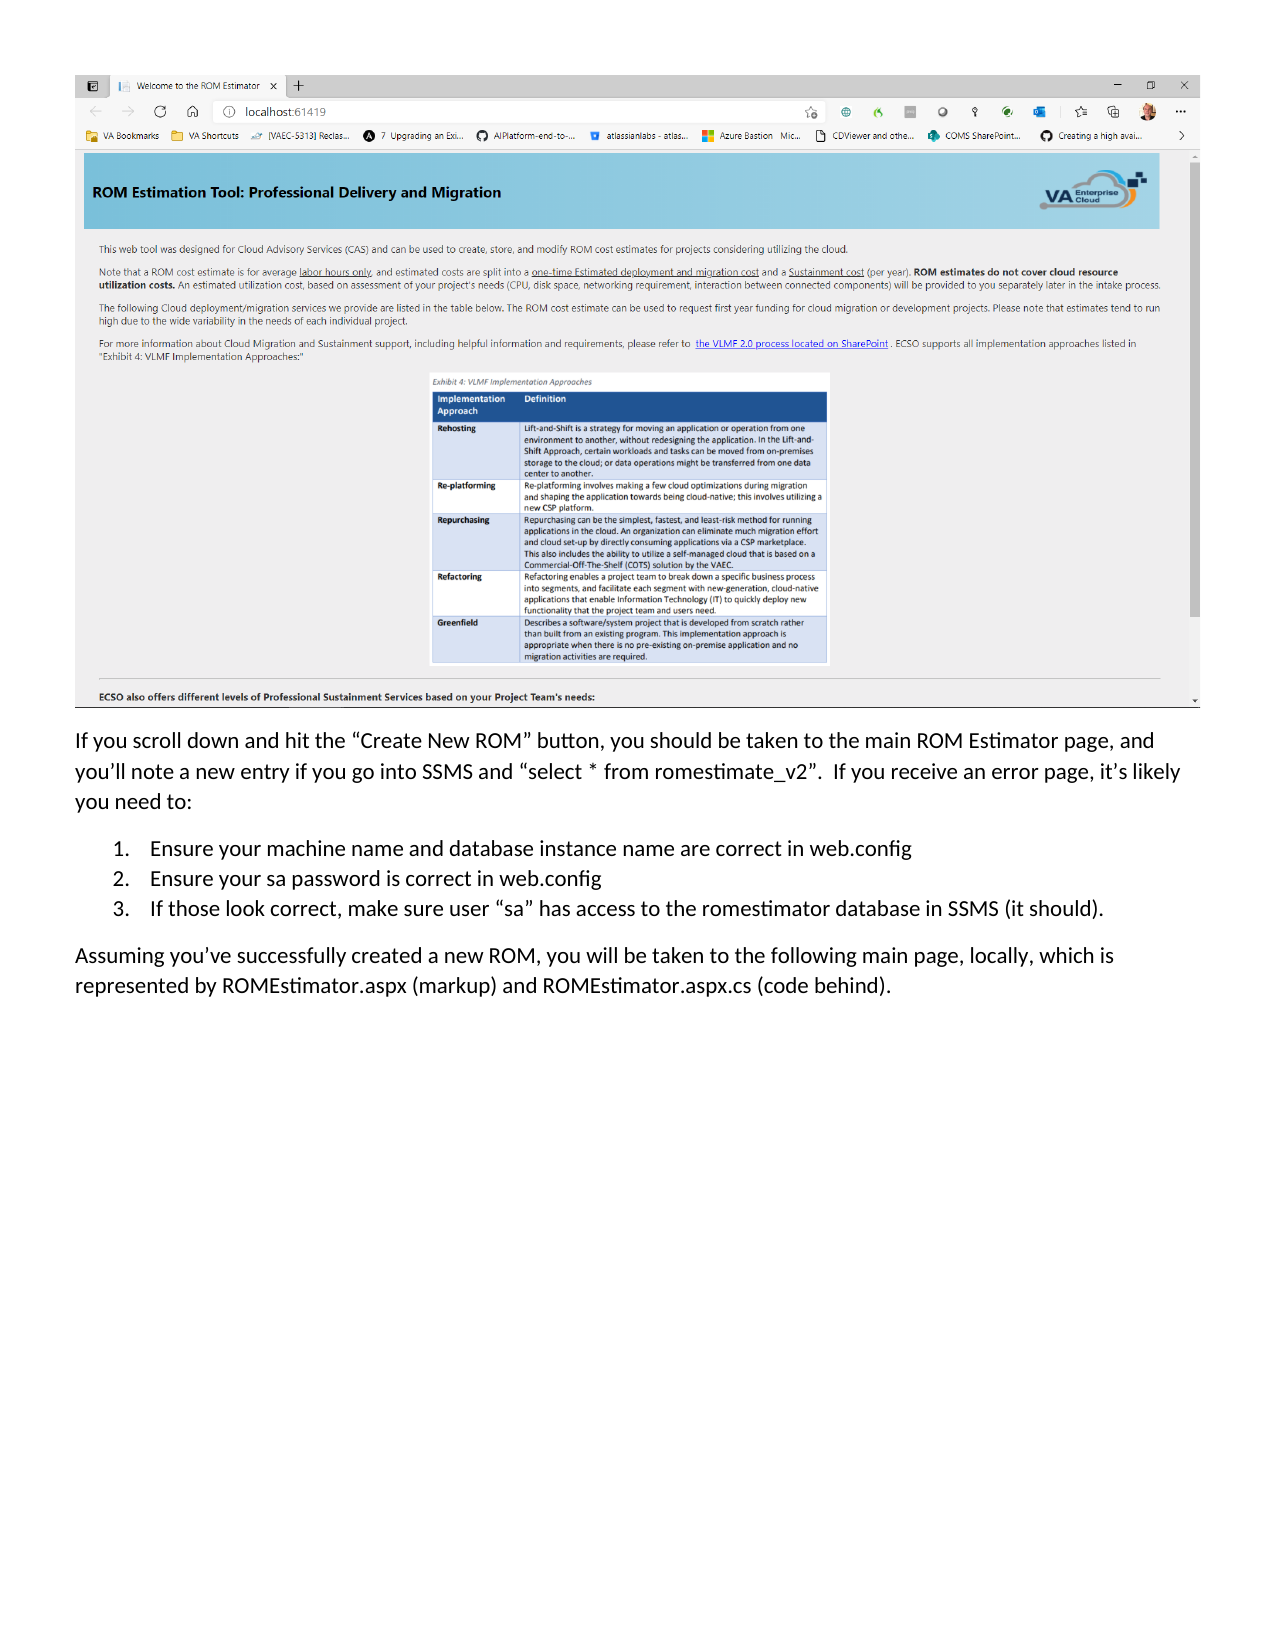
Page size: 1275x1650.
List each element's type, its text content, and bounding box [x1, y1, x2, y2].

text If you scroll down and hit the “Create New ROM” button, you should be taken to the main ROM Estimator page, and you’ll note a new entry if you go into SSMS and “select * from romestimate_v2”. If you receive an error page, it’s likely you need to: [75, 727, 1200, 815]
list Ensure your machine name and database instance name are correct in web.config [112, 834, 1200, 862]
text Assuming you’ve successfully created a new ROM, you will be taken to the following main page, locally, which is represented by ROMEstimator.aspx (markup) and ROMEstimator.aspx.cs (code behind). [75, 941, 1200, 999]
picture [75, 75, 1200, 708]
list Ensure your sa password is correct in web.config [112, 864, 1200, 892]
list If those look correct, make sure user “sa” has access to the romestimator database in SSMS (it should). [112, 894, 1200, 922]
